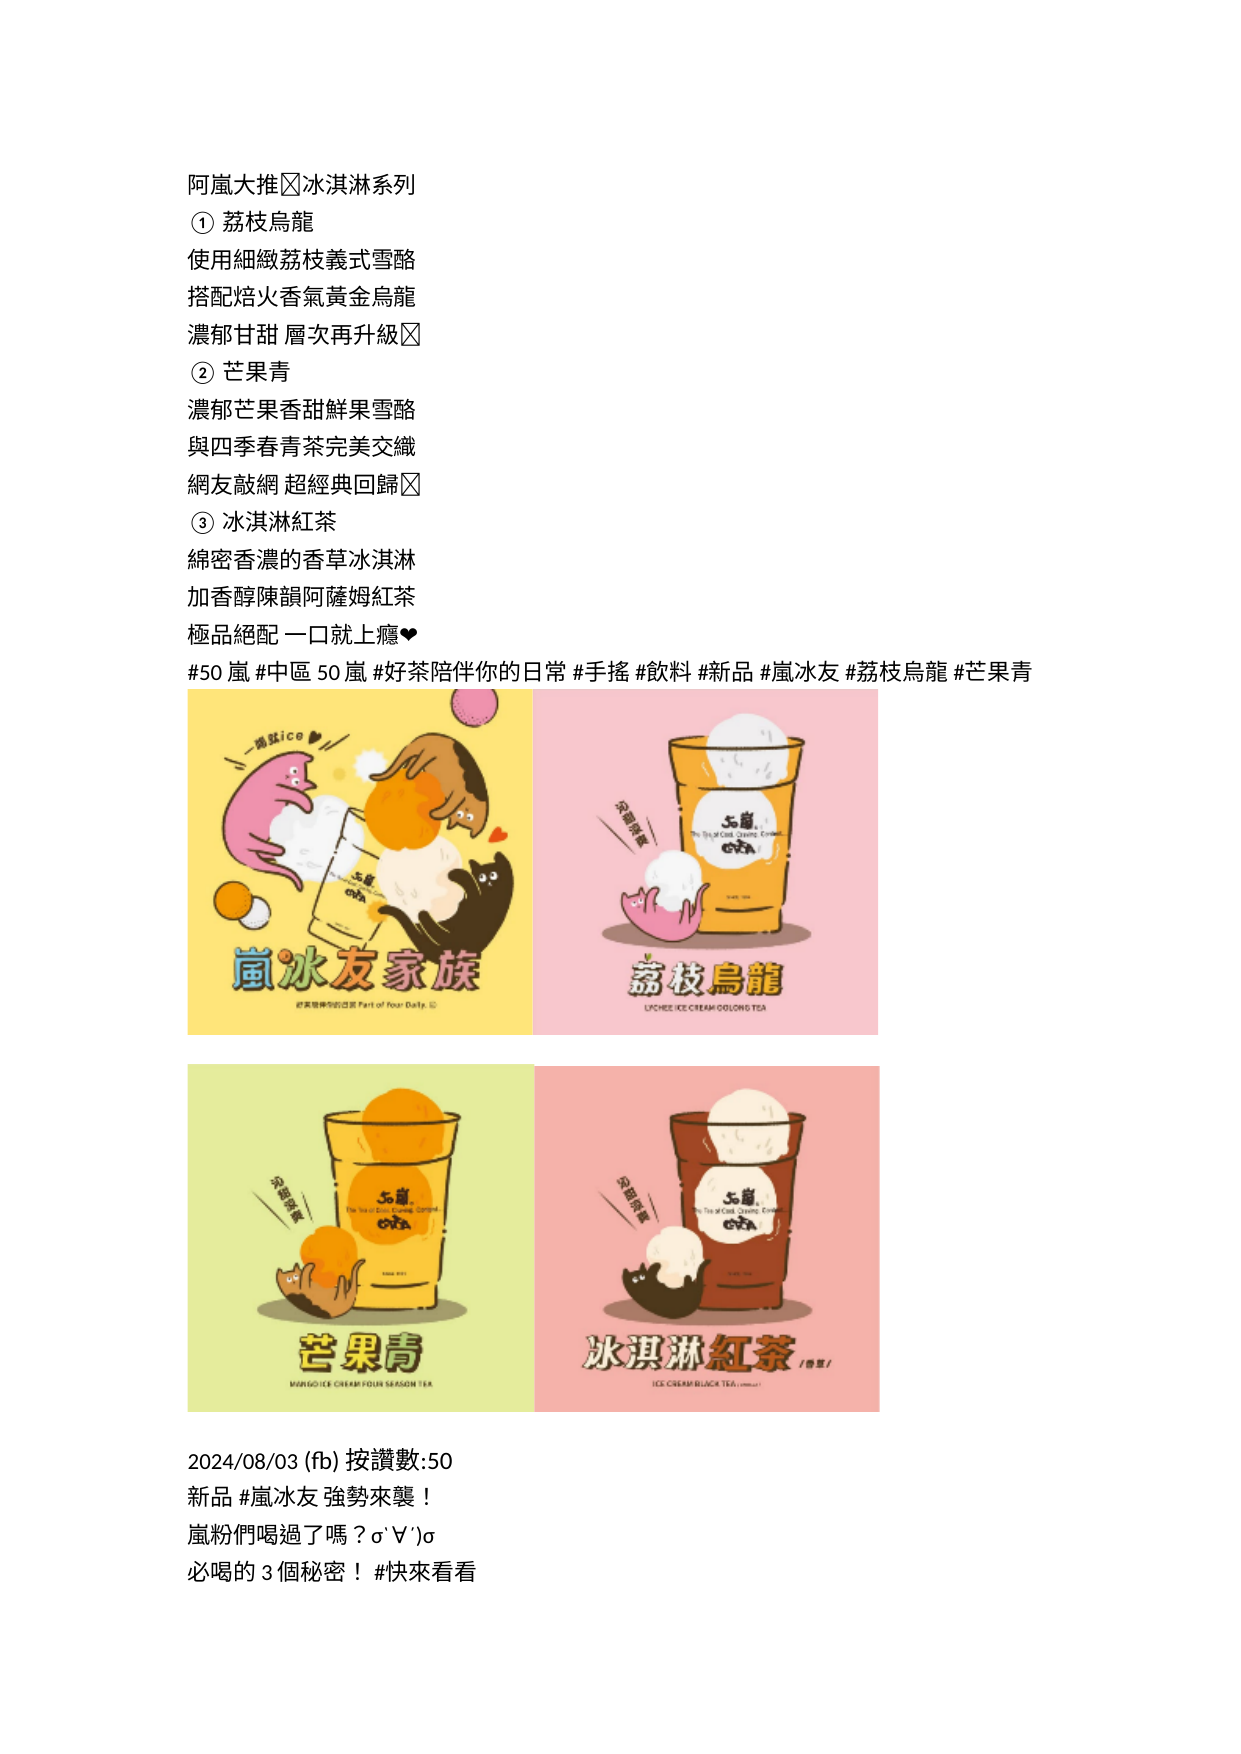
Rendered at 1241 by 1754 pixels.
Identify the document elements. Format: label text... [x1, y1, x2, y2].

text 使用細緻荔枝義式雪酪 [187, 239, 1053, 277]
text 濃郁芒果香甜鮮果雪酪 [187, 389, 1053, 427]
picture [187, 689, 879, 1035]
text 綿密香濃的香草冰淇淋 [187, 539, 1053, 577]
text 濃郁甘甜 層次再升級🤍 [187, 314, 1053, 352]
text 新品 #嵐冰友 強勢來襲！ [187, 1477, 1053, 1514]
text 網友敲網 超經典回歸🧡 [187, 464, 1053, 502]
text ①荔枝烏龍 [187, 202, 1053, 239]
text 阿嵐大推✨冰淇淋系列 [187, 164, 1053, 202]
text 搭配焙火香氣黃金烏龍 [187, 277, 1053, 314]
text 必喝的3個秘密！ #快來看看 [187, 1552, 1053, 1589]
text 2024/08/03 (fb) 按讚數:50 [187, 1439, 1053, 1477]
text 極品絕配 一口就上癮❤️ [187, 614, 1053, 652]
text 與四季春青茶完美交織 [187, 427, 1053, 464]
text 嵐粉們喝過了嗎？σ`∀´)σ [187, 1514, 1053, 1552]
text ③冰淇淋紅茶 [187, 502, 1053, 539]
picture [187, 1064, 880, 1412]
text ②芒果青 [187, 352, 1053, 389]
text 加香醇陳韻阿薩姆紅茶 [187, 577, 1053, 614]
text #50嵐 #中區50嵐 #好茶陪伴你的日常 #手搖 #飲料 #新品 #嵐冰友 #荔枝烏龍 #芒果青 [187, 652, 1053, 689]
